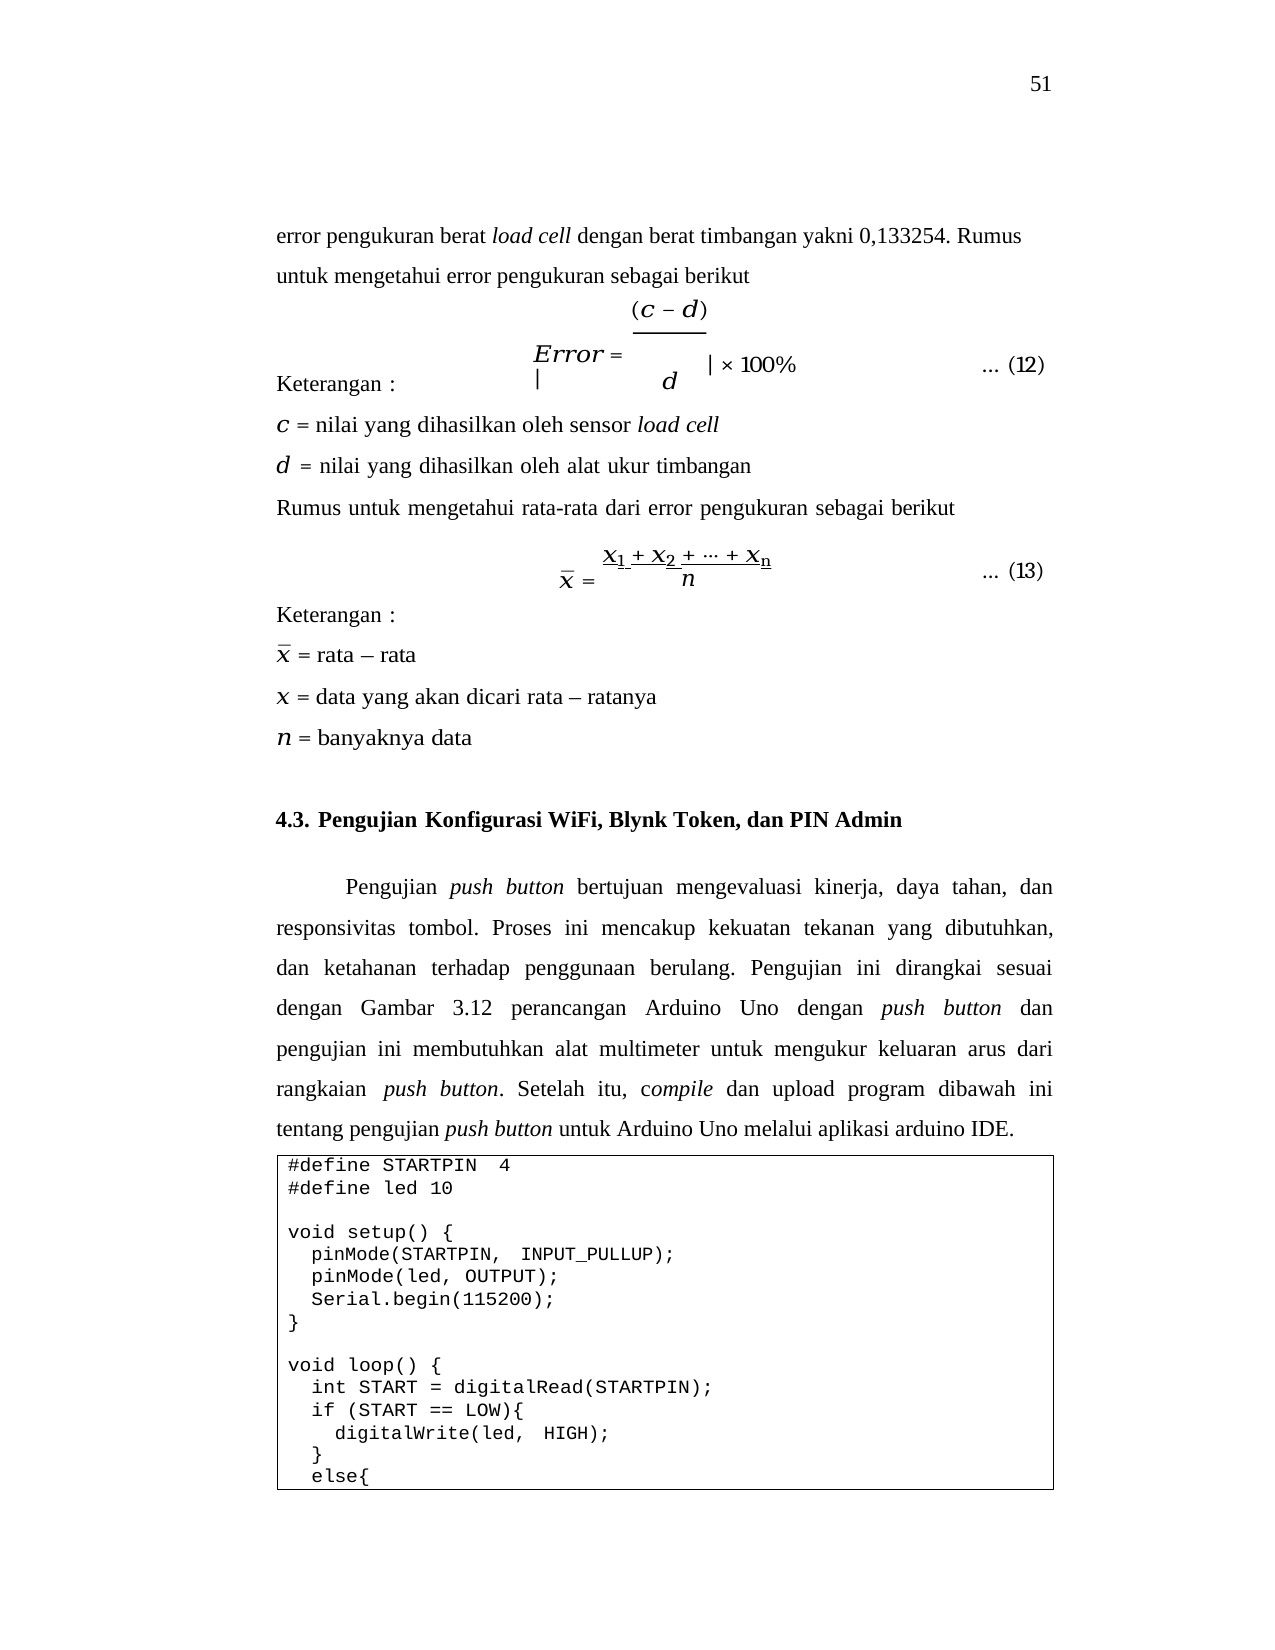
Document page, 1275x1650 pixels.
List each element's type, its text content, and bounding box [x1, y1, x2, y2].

text 𝑥̅ = rata – rata [276, 641, 1087, 668]
text 𝑑 | × 100% … (12) [662, 344, 1087, 380]
list Pengujian Konfigurasi WiFi, Blynk Token, dan PIN Admin [275, 806, 1087, 833]
text error pengukuran berat load cell dengan berat timbangan yakni 0,133254. Rumus untuk mengetahui error pengukuran sebagai berikut [276, 222, 1052, 288]
text 𝑐 = nilai yang dihasilkan oleh sensor load cell [276, 411, 960, 438]
text Pengujian push button bertujuan mengevaluasi kinerja, daya tahan, dan responsivitas tombol. Proses ini mencakup kekuatan tekanan yang dibutuhkan, dan ketahanan terhadap penggunaan berulang. Pengujian ini dirangkai sesuai dengan Gambar 3.12 perancangan Arduino Uno dengan push button dan pengujian ini membutuhkan alat multimeter untuk mengukur keluaran arus dari rangkaian push button. Setelah itu, compile dan upload program dibawah ini tentang pengujian push button untuk Arduino Uno melalui aplikasi arduino IDE. [276, 873, 1053, 1142]
text 𝑑 = nilai yang dihasilkan oleh alat ukur timbangan [276, 452, 960, 479]
text Keterangan : [276, 601, 1087, 627]
text … (13) [981, 558, 1087, 585]
text 𝑥 = data yang akan dicari rata – ratanya [276, 683, 1087, 710]
text Rumus untuk mengetahui rata-rata dari error pengukuran sebagai berikut [276, 494, 960, 520]
text 𝑛 = banyaknya data [276, 724, 1087, 752]
text (𝑐 − 𝑑) [251, 302, 1087, 322]
text 𝑛 [417, 570, 960, 591]
text 𝐸𝑟𝑟𝑜𝑟 = | [533, 344, 633, 391]
text 𝑥̅ = 𝑥1 + 𝑥2 + ⋯ + 𝑥n [559, 530, 960, 570]
text Keterangan : [276, 370, 400, 397]
